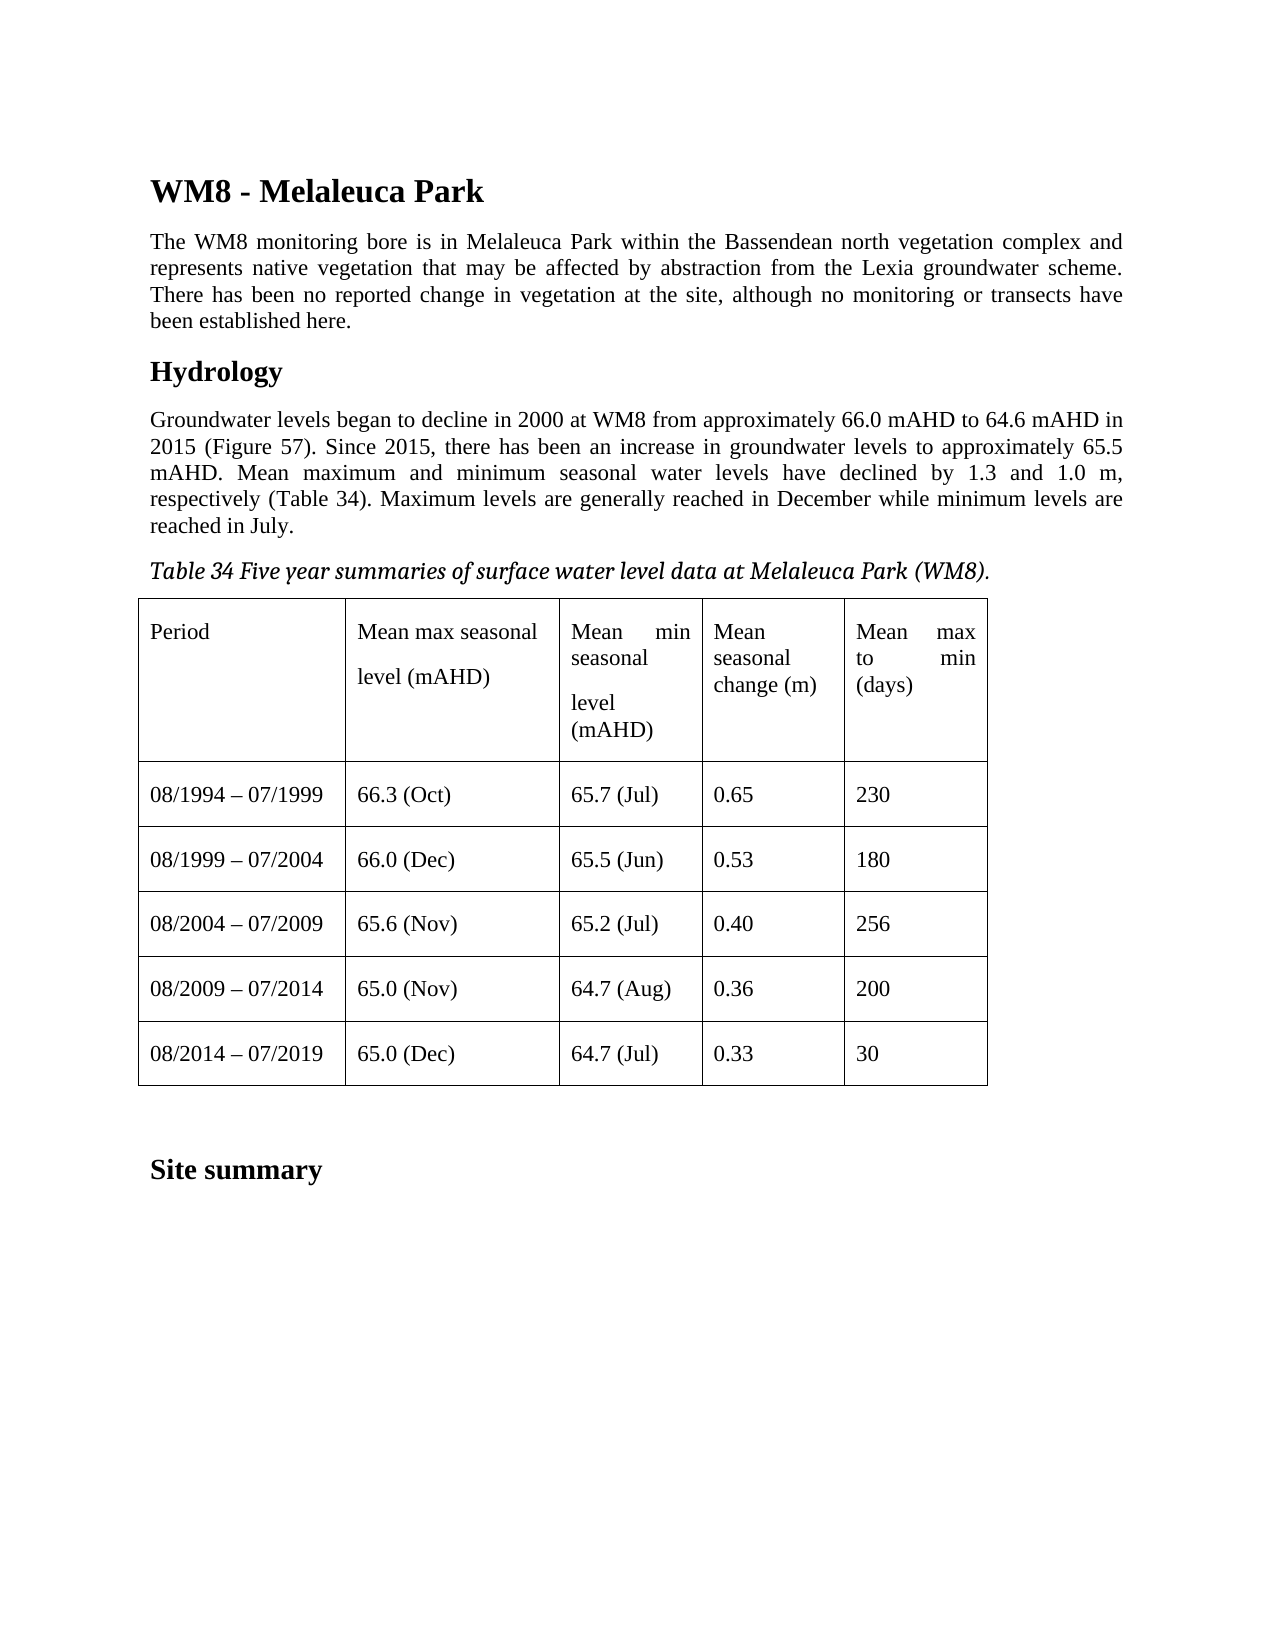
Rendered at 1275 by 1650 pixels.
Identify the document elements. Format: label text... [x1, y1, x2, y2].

table_cell 0.33 [703, 1022, 844, 1085]
text Groundwater levels began to decline in 2000 at WM8 from approximately 66.0 mAHD to 64.6 mAHD in 2015 (Figure 57). Since 2015, there has been an increase in groundwater levels to approximately 65.5 mAHD. Mean maximum and minimum seasonal water levels have declined by 1.3 and 1.0 m, respectively (Table 34). Maximum levels are generally reached in December while minimum levels are reached in July. [150, 406, 1125, 538]
table_cell 65.0 (Dec) [346, 1022, 559, 1085]
table_cell 65.6 (Nov) [346, 892, 559, 956]
table_cell 66.3 (Oct) [346, 762, 559, 826]
table_cell 66.0 (Dec) [346, 827, 559, 891]
table_cell 0.40 [703, 892, 844, 956]
table_cell 30 [845, 1022, 987, 1085]
table_header Mean max to min (days) [845, 599, 987, 761]
subtitle Site summary [150, 1152, 1125, 1186]
table_cell 08/1994 – 07/1999 [139, 762, 345, 826]
table_cell 256 [845, 892, 987, 956]
table_cell 0.36 [703, 957, 844, 1021]
table_cell 65.2 (Jul) [560, 892, 702, 956]
table_header Mean min seasonal level (mAHD) [560, 599, 702, 761]
subtitle WM8 - Melaleuca Park [150, 171, 1125, 209]
table_header Mean max seasonal level (mAHD) [346, 599, 559, 761]
table_cell 08/2014 – 07/2019 [139, 1022, 345, 1085]
table_cell 65.0 (Nov) [346, 957, 559, 1021]
table_cell 200 [845, 957, 987, 1021]
table_cell 08/2004 – 07/2009 [139, 892, 345, 956]
table_cell 180 [845, 827, 987, 891]
table_cell 230 [845, 762, 987, 826]
text Table 34 Five year summaries of surface water level data at Melaleuca Park (WM8). [150, 557, 1125, 586]
table_cell 08/2009 – 07/2014 [139, 957, 345, 1021]
table_cell 0.53 [703, 827, 844, 891]
table_cell 08/1999 – 07/2004 [139, 827, 345, 891]
subtitle Hydrology [150, 354, 1125, 388]
text The WM8 monitoring bore is in Melaleuca Park within the Bassendean north vegetation complex and represents native vegetation that may be affected by abstraction from the Lexia groundwater scheme. There has been no reported change in vegetation at the site, although no monitoring or transects have been established here. [150, 228, 1125, 333]
table_cell 64.7 (Jul) [560, 1022, 702, 1085]
table_cell 65.5 (Jun) [560, 827, 702, 891]
table_cell 64.7 (Aug) [560, 957, 702, 1021]
table_header Period [139, 599, 345, 761]
table_header Mean seasonal change (m) [703, 599, 844, 761]
table_cell 0.65 [703, 762, 844, 826]
table_cell 65.7 (Jul) [560, 762, 702, 826]
